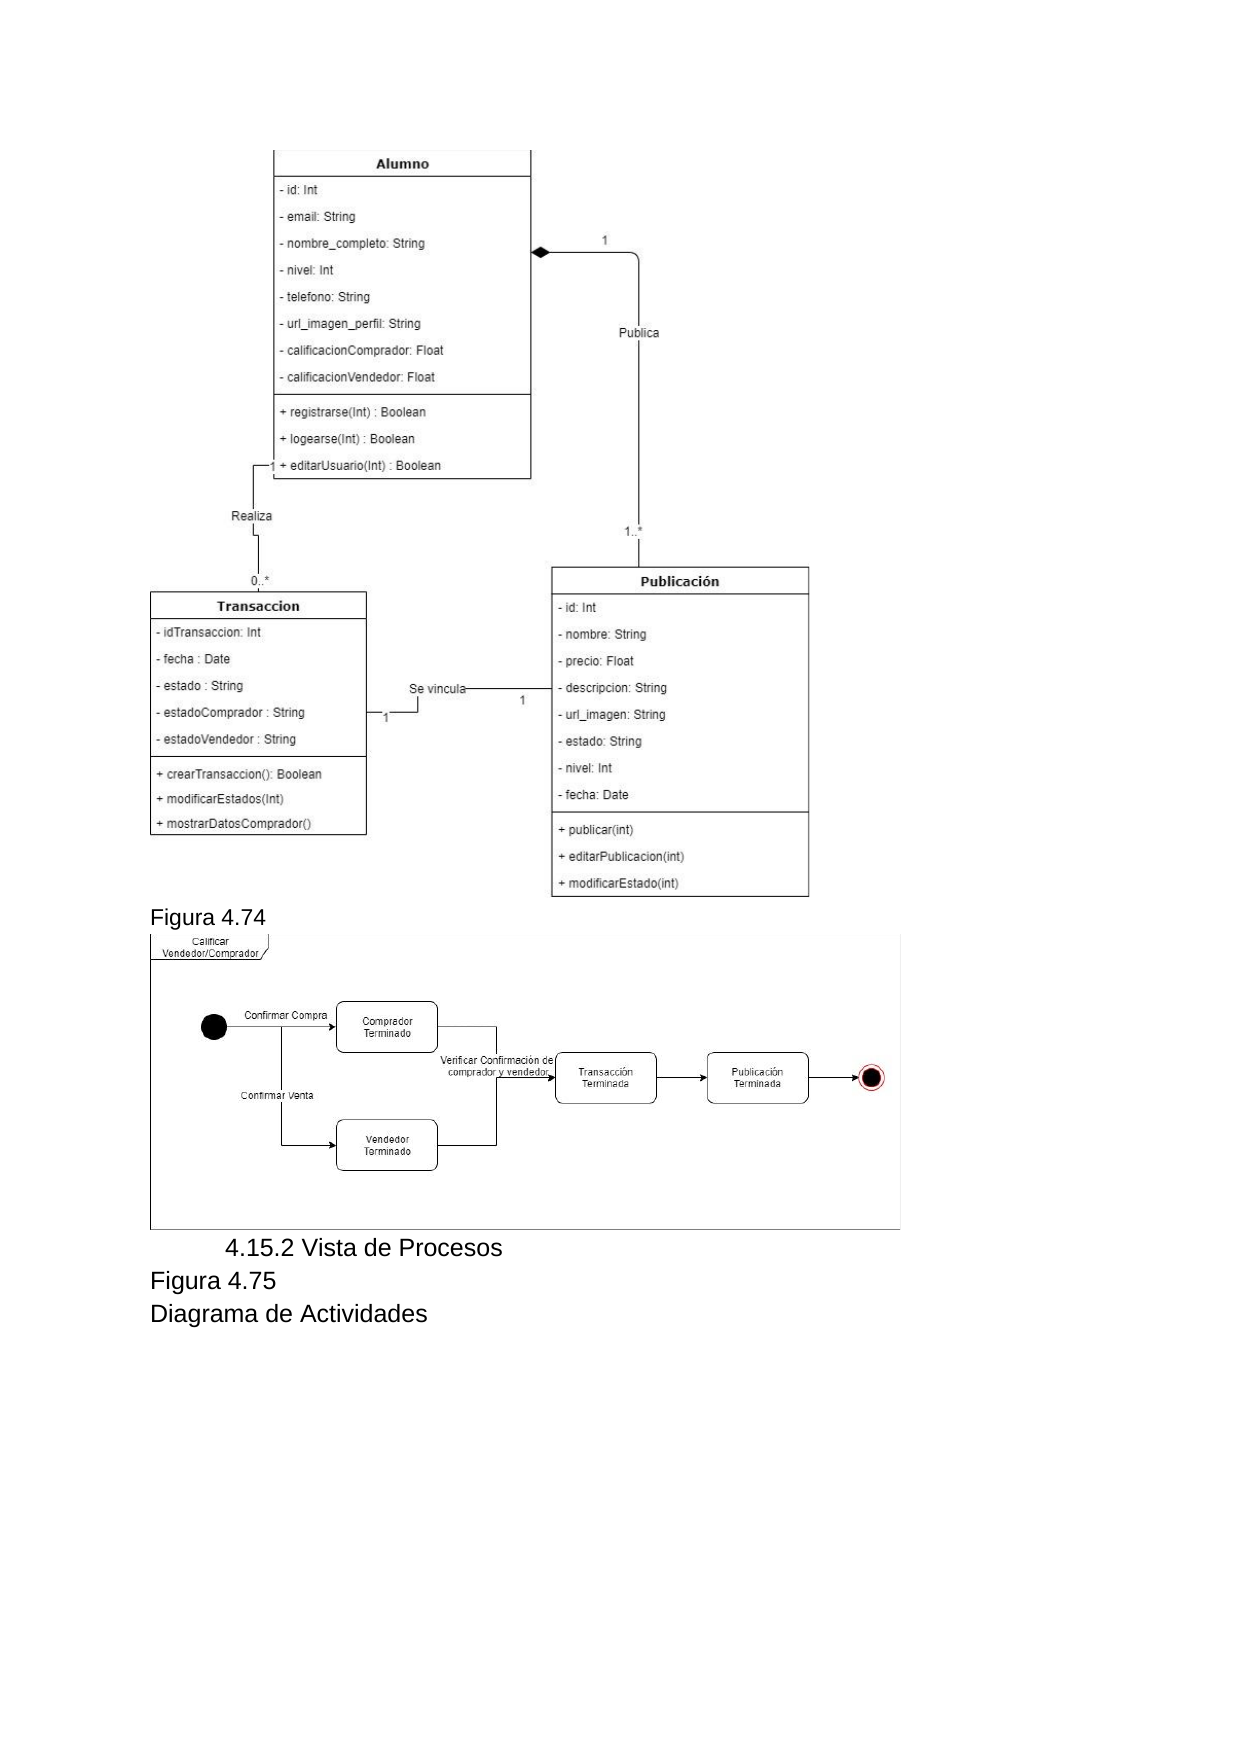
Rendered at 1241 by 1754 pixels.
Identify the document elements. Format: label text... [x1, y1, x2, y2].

text Figura 4.75 [150, 1266, 1090, 1295]
picture [150, 150, 810, 900]
text Diagrama de Actividades [150, 1299, 1090, 1328]
text 4.15.2 Vista de Procesos [225, 1233, 1090, 1262]
picture [150, 934, 901, 1230]
text Figura 4.74 [150, 904, 1090, 930]
